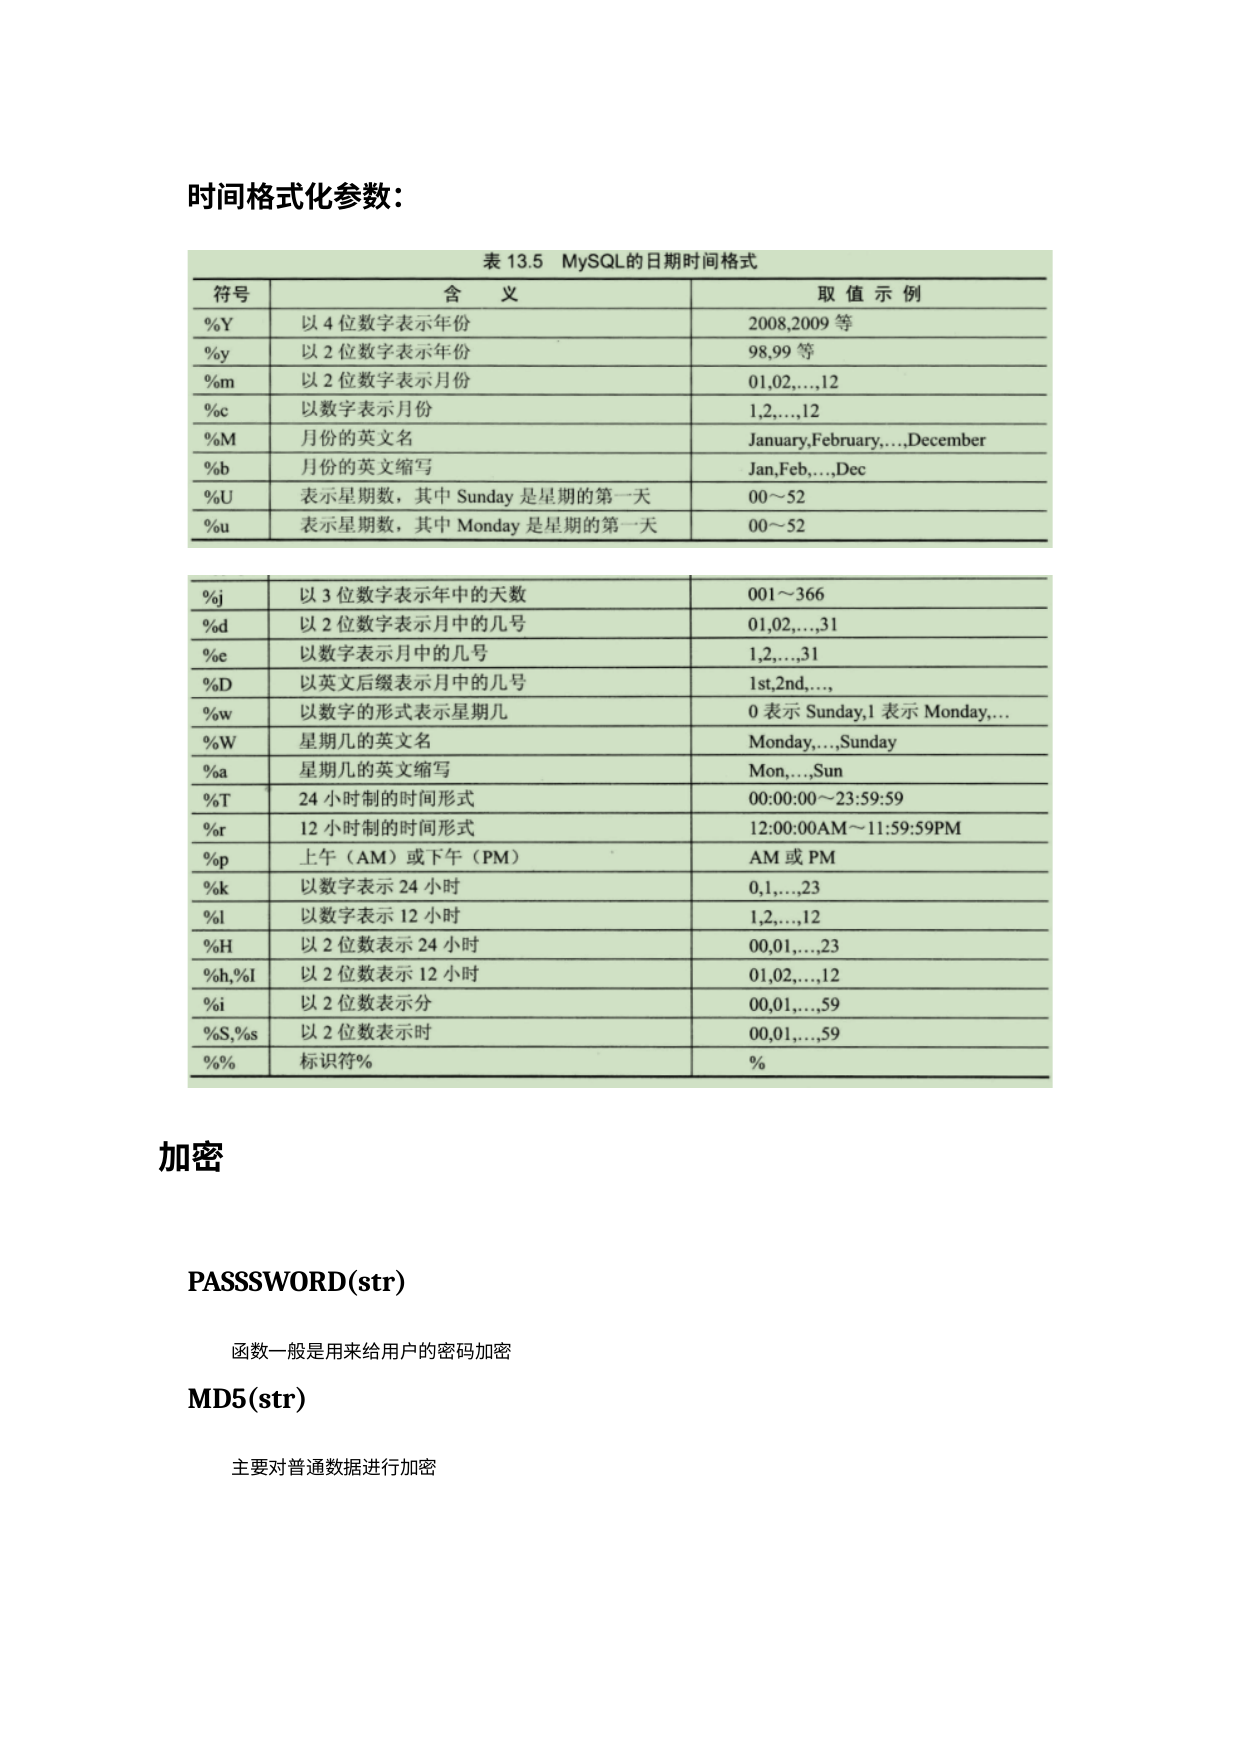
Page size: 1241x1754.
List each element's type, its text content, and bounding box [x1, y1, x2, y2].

subtitle MD5(str) [187, 1366, 1053, 1431]
subtitle 时间格式化参数： [187, 162, 1053, 227]
subtitle PASSSWORD(str) [187, 1250, 1053, 1315]
subtitle 加密 [158, 1123, 1053, 1188]
picture [187, 250, 1053, 548]
text 函数一般是用来给用户的密码加密 [187, 1334, 1053, 1366]
picture [187, 575, 1053, 1088]
text 主要对普通数据进行加密 [187, 1450, 1053, 1482]
